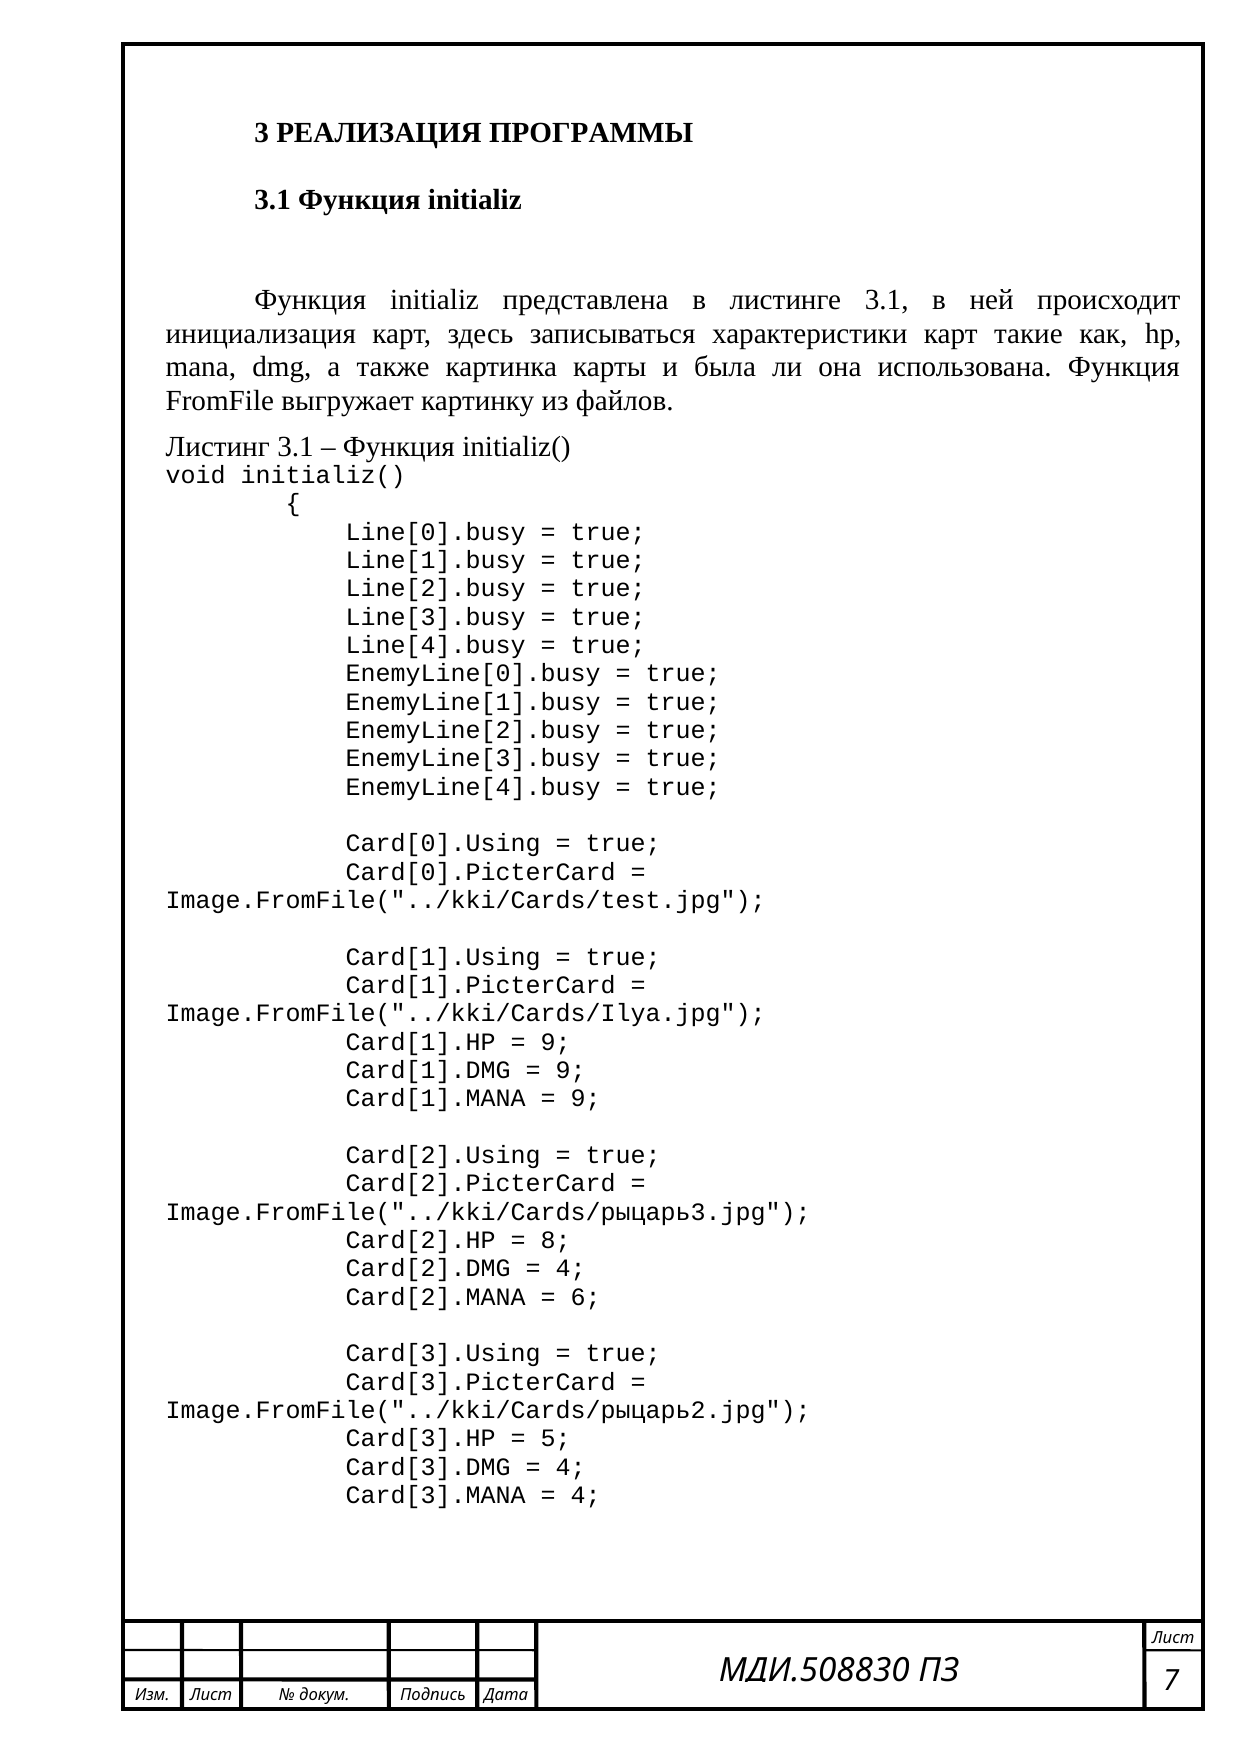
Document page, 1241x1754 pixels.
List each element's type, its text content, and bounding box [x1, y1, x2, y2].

text Card[1].MANA = 9; [165, 1086, 1181, 1114]
text 3.1 Функция initializ [165, 182, 1181, 215]
text Листинг 3.1 – Функция initializ() [165, 429, 1181, 463]
text Card[1].PicterCard = Image.FromFile("../kki/Cards/Ilya.jpg"); [165, 973, 1181, 1029]
text Card[3].MANA = 4; [165, 1483, 1181, 1511]
text void initializ() [165, 463, 1181, 491]
text Card[2].PicterCard = Image.FromFile("../kki/Cards/рыцарь3.jpg"); [165, 1171, 1181, 1228]
text Card[2].MANA = 6; [165, 1284, 1181, 1313]
text Card[1].Using = true; [165, 944, 1181, 973]
subtitle 3 Реализация программы [165, 115, 1181, 148]
text EnemyLine[3].busy = true; [165, 746, 1181, 774]
text { [165, 491, 1181, 519]
text Card[3].DMG = 4; [165, 1454, 1181, 1483]
text Функция initializ представлена в листинге 3.1, в ней происходит инициализация карт, здесь записываться характеристики карт такие как, hp, mana, dmg, а также картинка карты и была ли она использована. Функция FromFile выгружает картинку из файлов. [165, 282, 1181, 417]
text Card[1].HP = 9; [165, 1029, 1181, 1058]
text EnemyLine[2].busy = true; [165, 718, 1181, 746]
text EnemyLine[0].busy = true; [165, 661, 1181, 689]
text Line[3].busy = true; [165, 604, 1181, 633]
text Card[0].Using = true; [165, 831, 1181, 859]
text Card[1].DMG = 9; [165, 1058, 1181, 1086]
text Card[2].Using = true; [165, 1143, 1181, 1171]
text Card[0].PicterCard = Image.FromFile("../kki/Cards/test.jpg"); [165, 859, 1181, 916]
text Card[2].HP = 8; [165, 1228, 1181, 1256]
text Line[1].busy = true; [165, 548, 1181, 576]
text Line[0].busy = true; [165, 519, 1181, 548]
text Card[3].HP = 5; [165, 1426, 1181, 1454]
text Line[2].busy = true; [165, 576, 1181, 604]
text Card[3].PicterCard = Image.FromFile("../kki/Cards/рыцарь2.jpg"); [165, 1369, 1181, 1426]
text Line[4].busy = true; [165, 633, 1181, 661]
text Card[2].DMG = 4; [165, 1256, 1181, 1284]
text Card[3].Using = true; [165, 1341, 1181, 1369]
text EnemyLine[1].busy = true; [165, 689, 1181, 718]
text EnemyLine[4].busy = true; [165, 774, 1181, 803]
